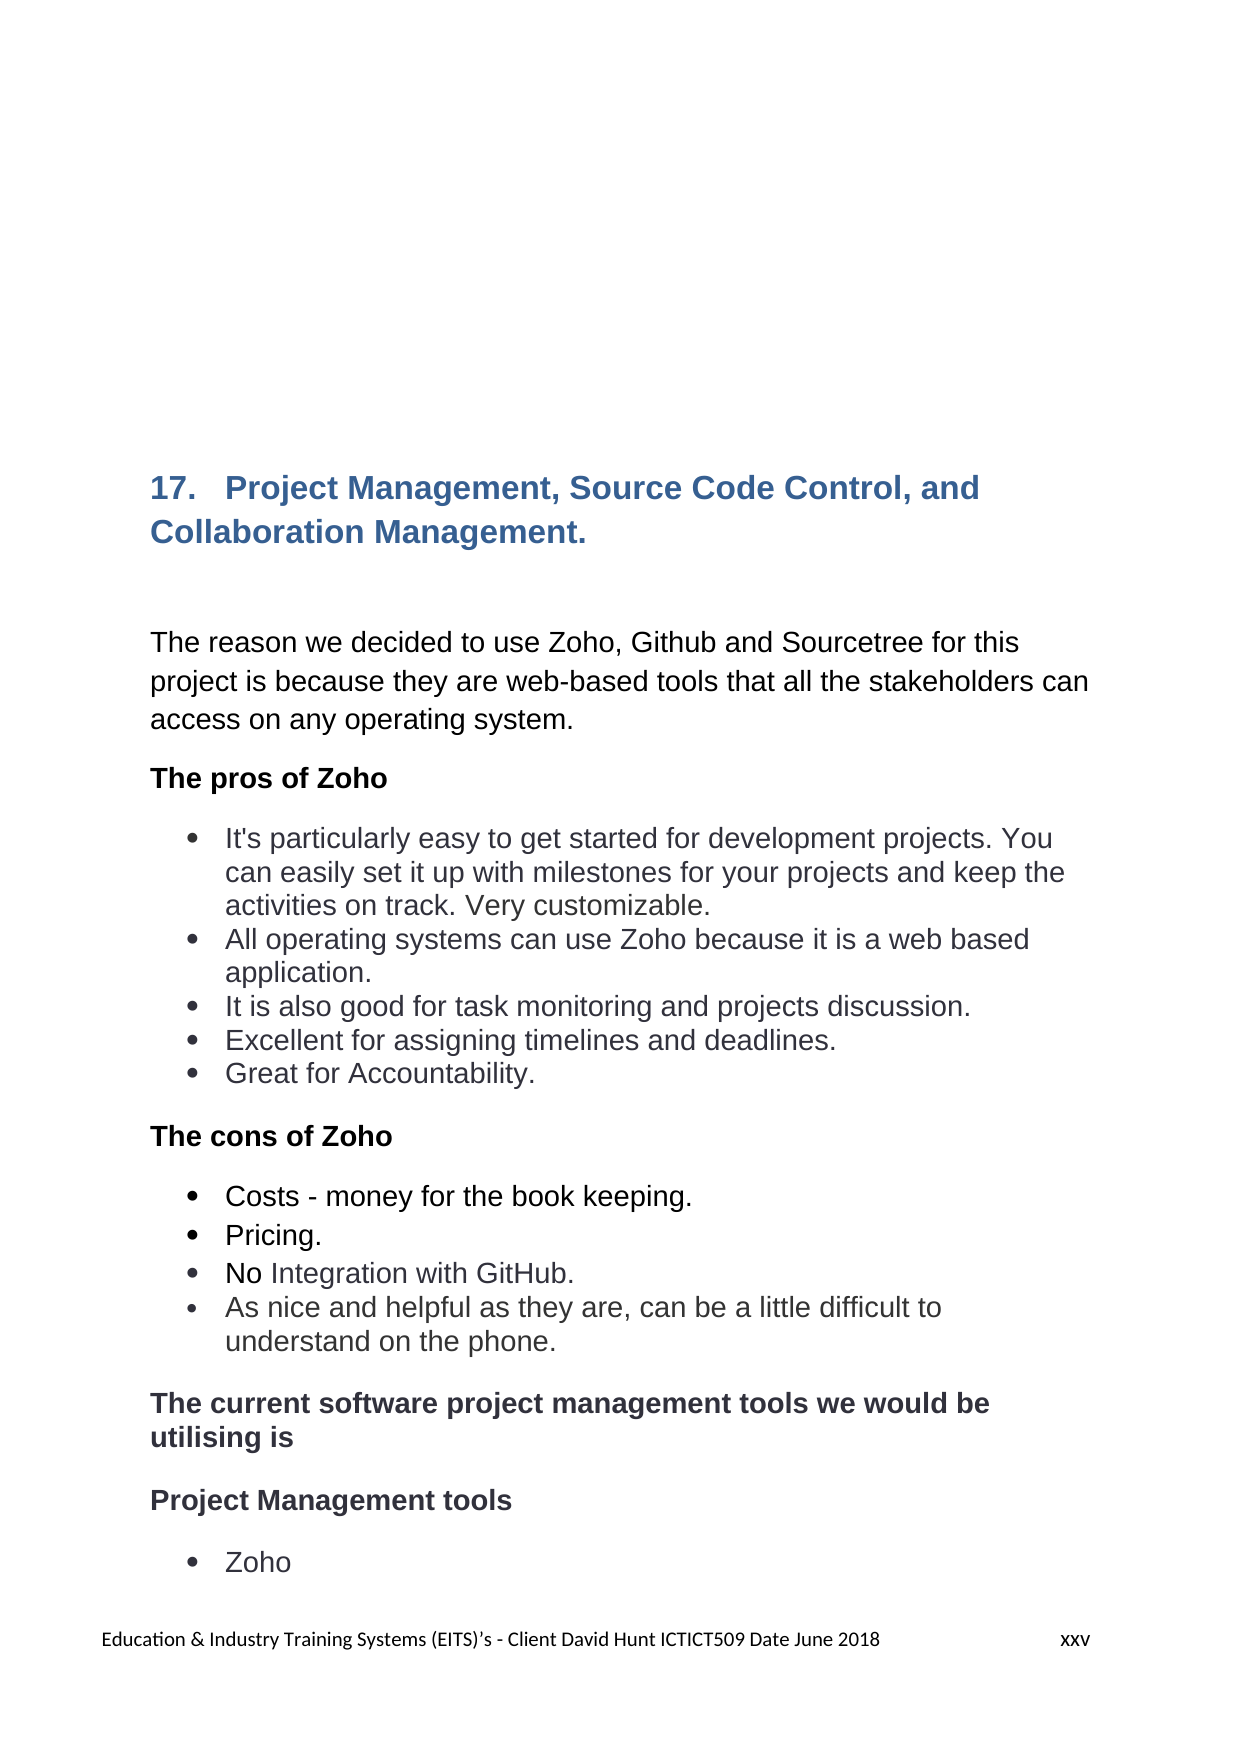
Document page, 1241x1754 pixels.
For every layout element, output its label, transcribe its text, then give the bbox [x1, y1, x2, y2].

list Great for Accountability. [187, 1057, 1090, 1090]
list No Integration with GitHub. [187, 1256, 1090, 1290]
list It's particularly easy to get started for development projects. You can easily set it up with milestones for your projects and keep the activities on track. Very customizable. [187, 821, 1090, 922]
list All operating systems can use Zoho because it is a web based application. [187, 922, 1090, 989]
list As nice and helpful as they are, can be a little difficult to understand on the phone. [187, 1290, 1090, 1357]
text Project Management tools [150, 1483, 1090, 1516]
list It is also good for task monitoring and projects discussion. [187, 989, 1090, 1023]
list Zoho [187, 1545, 1090, 1579]
text The cons of Zoho [150, 1119, 1090, 1153]
subtitle 17. Project Management, Source Code Control, and Collaboration Management. [150, 468, 1090, 550]
text The reason we decided to use Zoho, Github and Sourcetree for this project is because they are web-based tools that all the stakeholders can access on any operating system. [150, 625, 1090, 736]
list Costs - money for the book keeping. [187, 1179, 1090, 1213]
text The pros of Zoho [150, 762, 1090, 795]
list Pricing. [187, 1218, 1090, 1251]
text The current software project management tools we would be utilising is [150, 1386, 1090, 1453]
list Excellent for assigning timelines and deadlines. [187, 1023, 1090, 1057]
